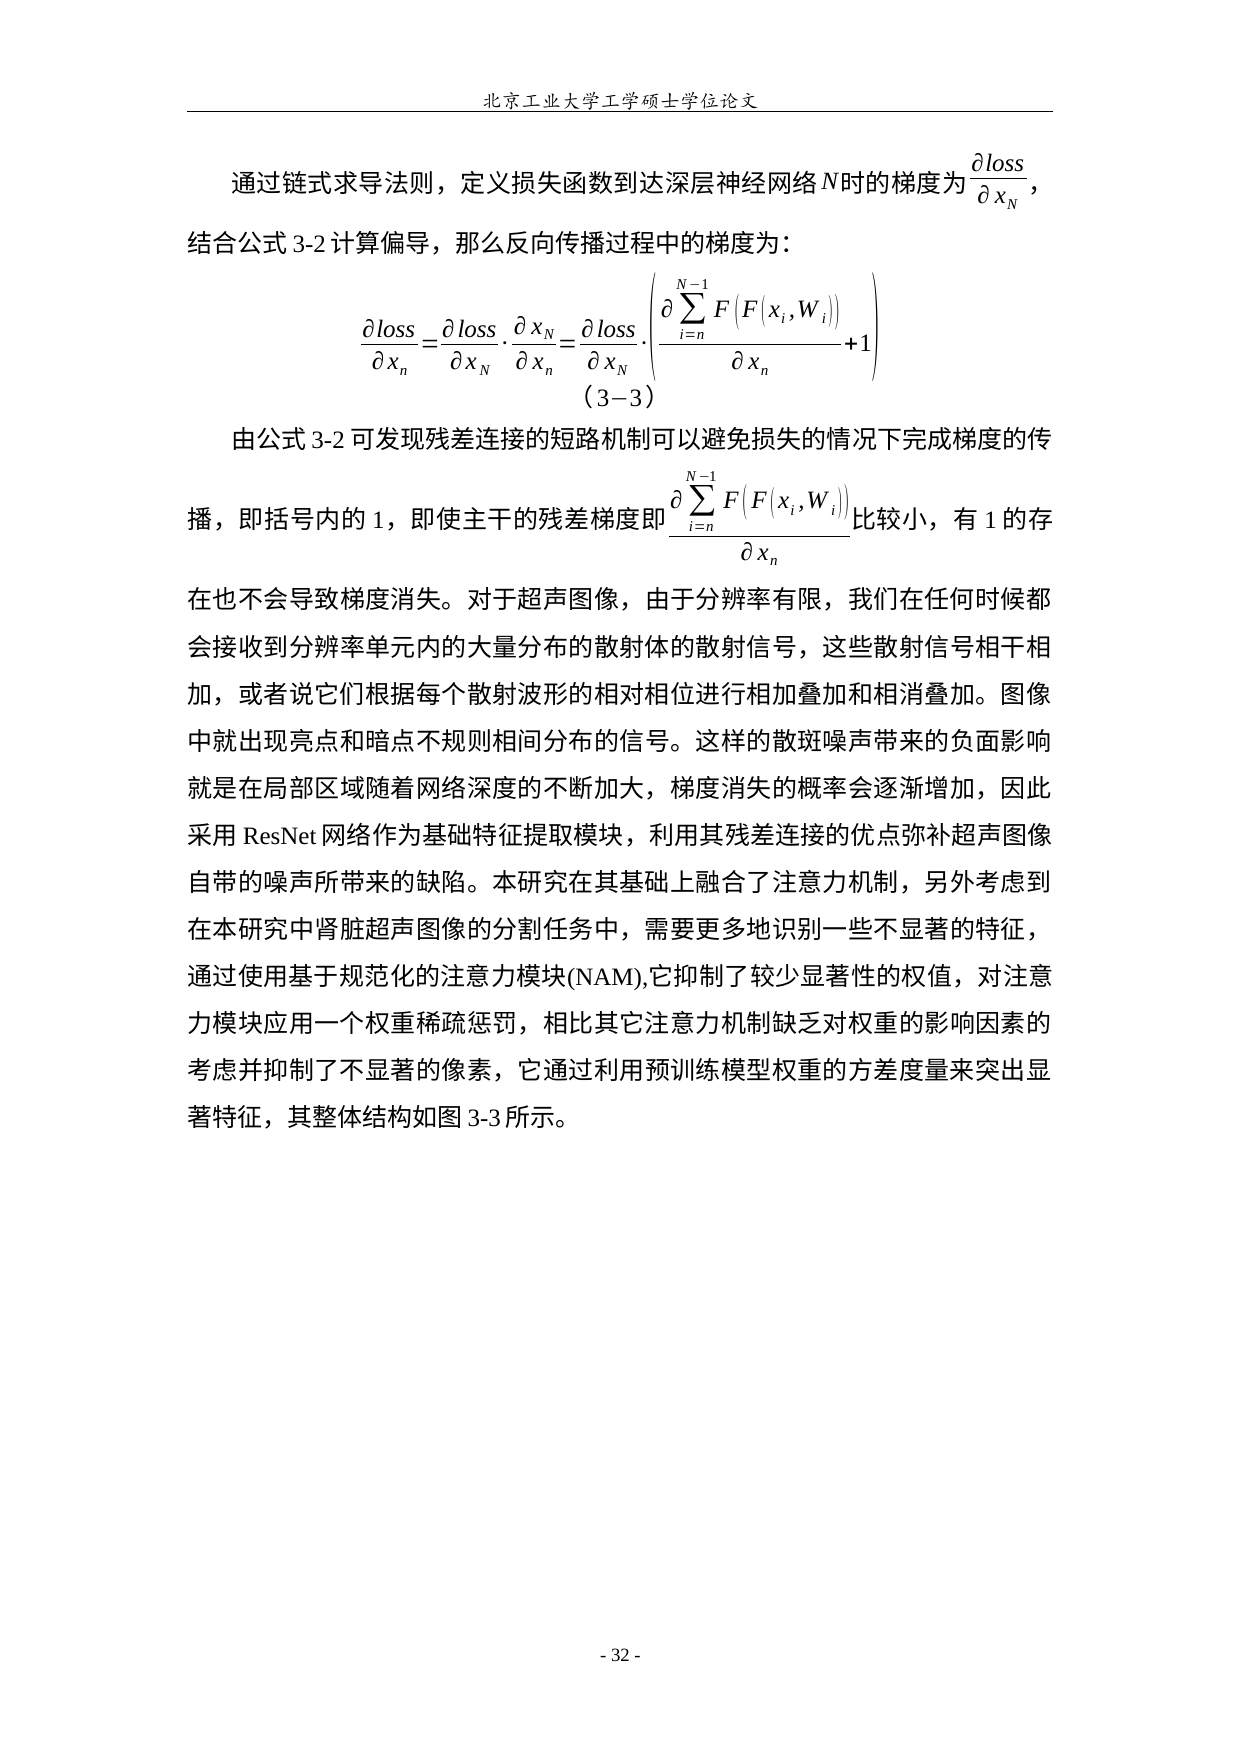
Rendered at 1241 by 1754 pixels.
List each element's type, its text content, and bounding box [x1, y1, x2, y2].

text 通过链式求导法则，定义损失函数到达深层神经网络时的梯度为，结合公式3-2计算偏导，那么反向传播过程中的梯度为： [187, 150, 1053, 260]
text 由公式3-2可发现残差连接的短路机制可以避免损失的情况下完成梯度的传播，即括号内的1，即使主干的残差梯度即比较小，有1的存在也不会导致梯度消失。对于超声图像，由于分辨率有限，我们在任何时候都会接收到分辨率单元内的大量分布的散射体的散射信号，这些散射信号相干相加，或者说它们根据每个散射波形的相对相位进行相加叠加和相消叠加。图像中就出现亮点和暗点不规则相间分布的信号。这样的散斑噪声带来的负面影响就是在局部区域随着网络深度的不断加大，梯度消失的概率会逐渐增加，因此采用ResNet网络作为基础特征提取模块，利用其残差连接的优点弥补超声图像自带的噪声所带来的缺陷。本研究在其基础上融合了注意力机制，另外考虑到在本研究中肾脏超声图像的分割任务中，需要更多地识别一些不显著的特征，通过使用基于规范化的注意力模块(NAM),它抑制了较少显著性的权值，对注意力模块应用一个权重稀疏惩罚，相比其它注意力机制缺乏对权重的影响因素的考虑并抑制了不显著的像素，它通过利用预训练模型权重的方差度量来突出显著特征，其整体结构如图3-3所示。 [187, 420, 1053, 1134]
